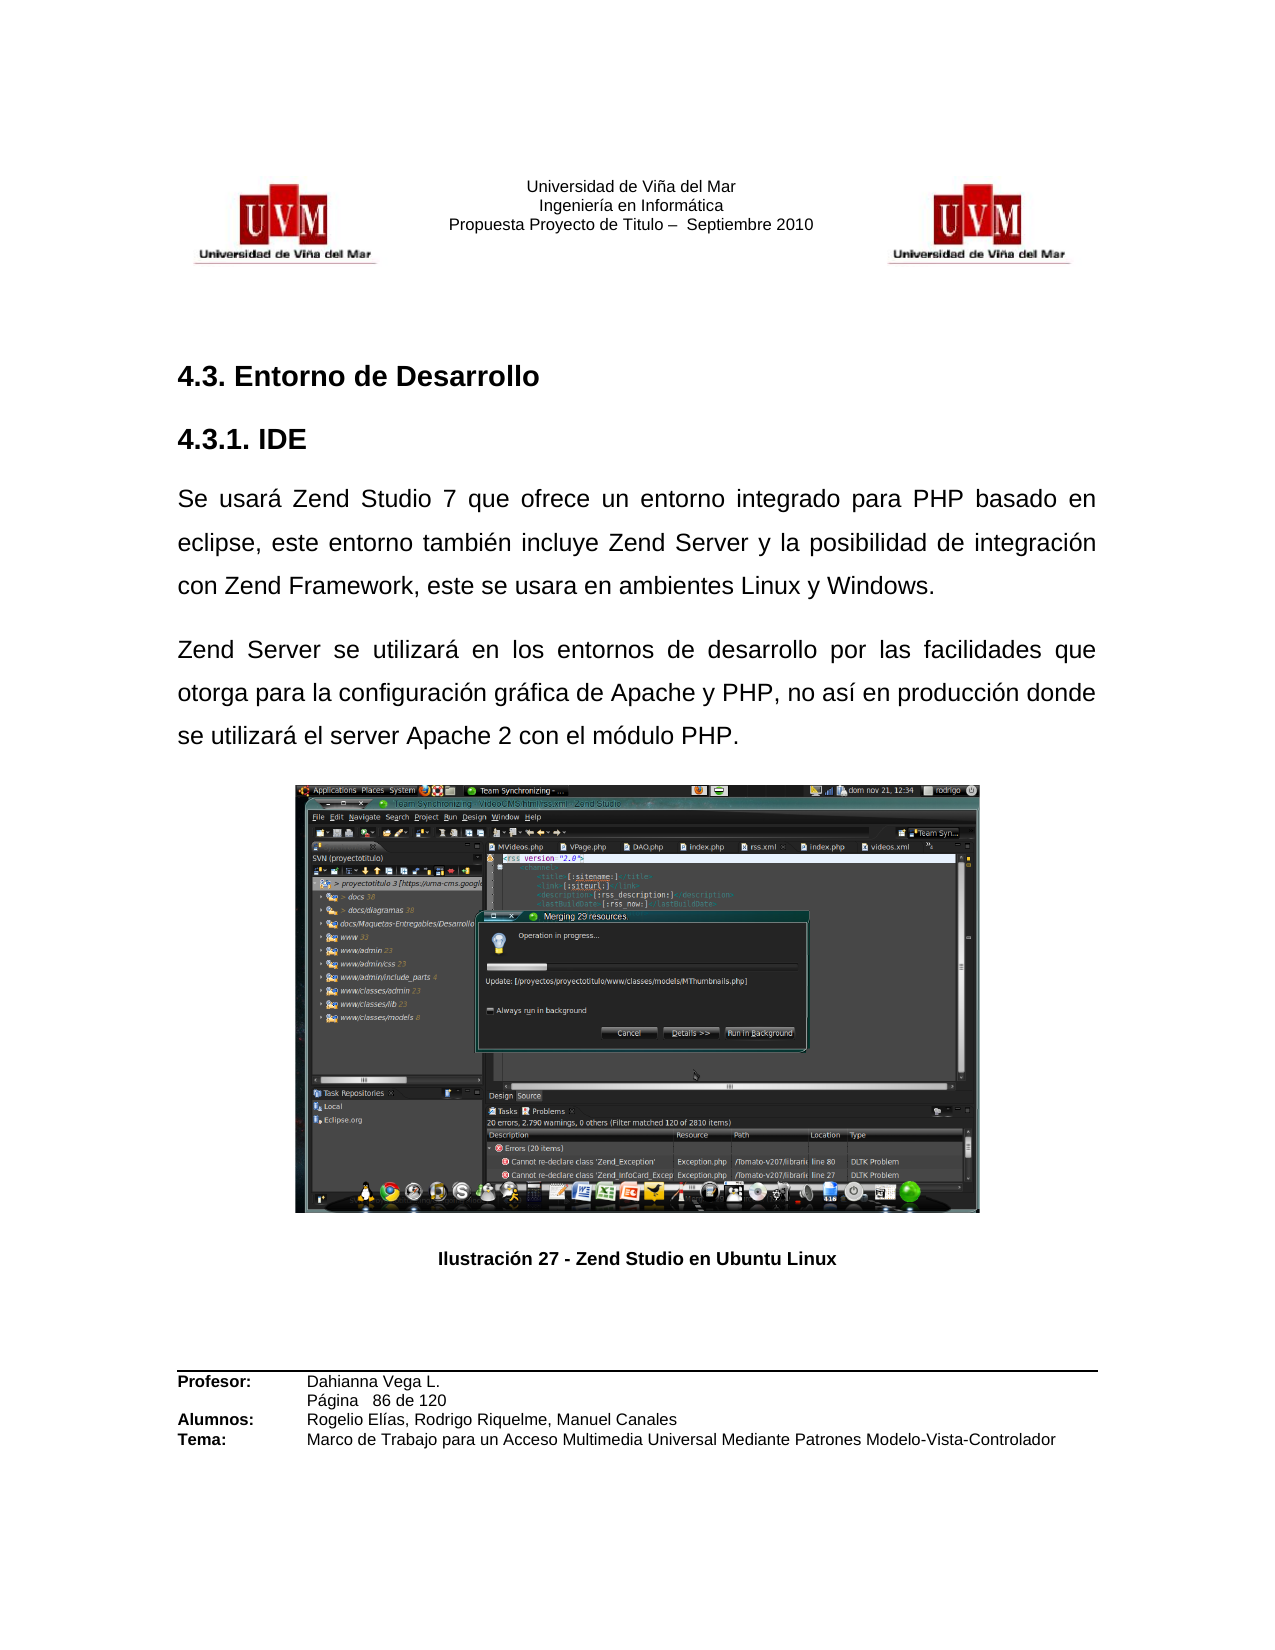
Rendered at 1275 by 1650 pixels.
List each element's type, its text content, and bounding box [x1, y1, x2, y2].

subtitle 4.3. Entorno de Desarrollo [177, 359, 1098, 392]
picture [871, 176, 1084, 267]
text Ilustración 27 - Zend Studio en Ubuntu Linux [177, 1248, 1098, 1269]
picture [295, 785, 980, 1213]
subtitle 4.3.1. IDE [177, 422, 1098, 455]
picture [177, 176, 390, 267]
text Zend Server se utilizará en los entornos de desarrollo por las facilidades que otorga para la configuración gráfica de Apache y PHP, no así en producción donde se utilizará el server Apache 2 con el módulo PHP. [177, 635, 1098, 750]
text Se usará Zend Studio 7 que ofrece un entorno integrado para PHP basado en eclipse, este entorno también incluye Zend Server y la posibilidad de integración con Zend Framework, este se usara en ambientes Linux y Windows. [177, 484, 1098, 599]
